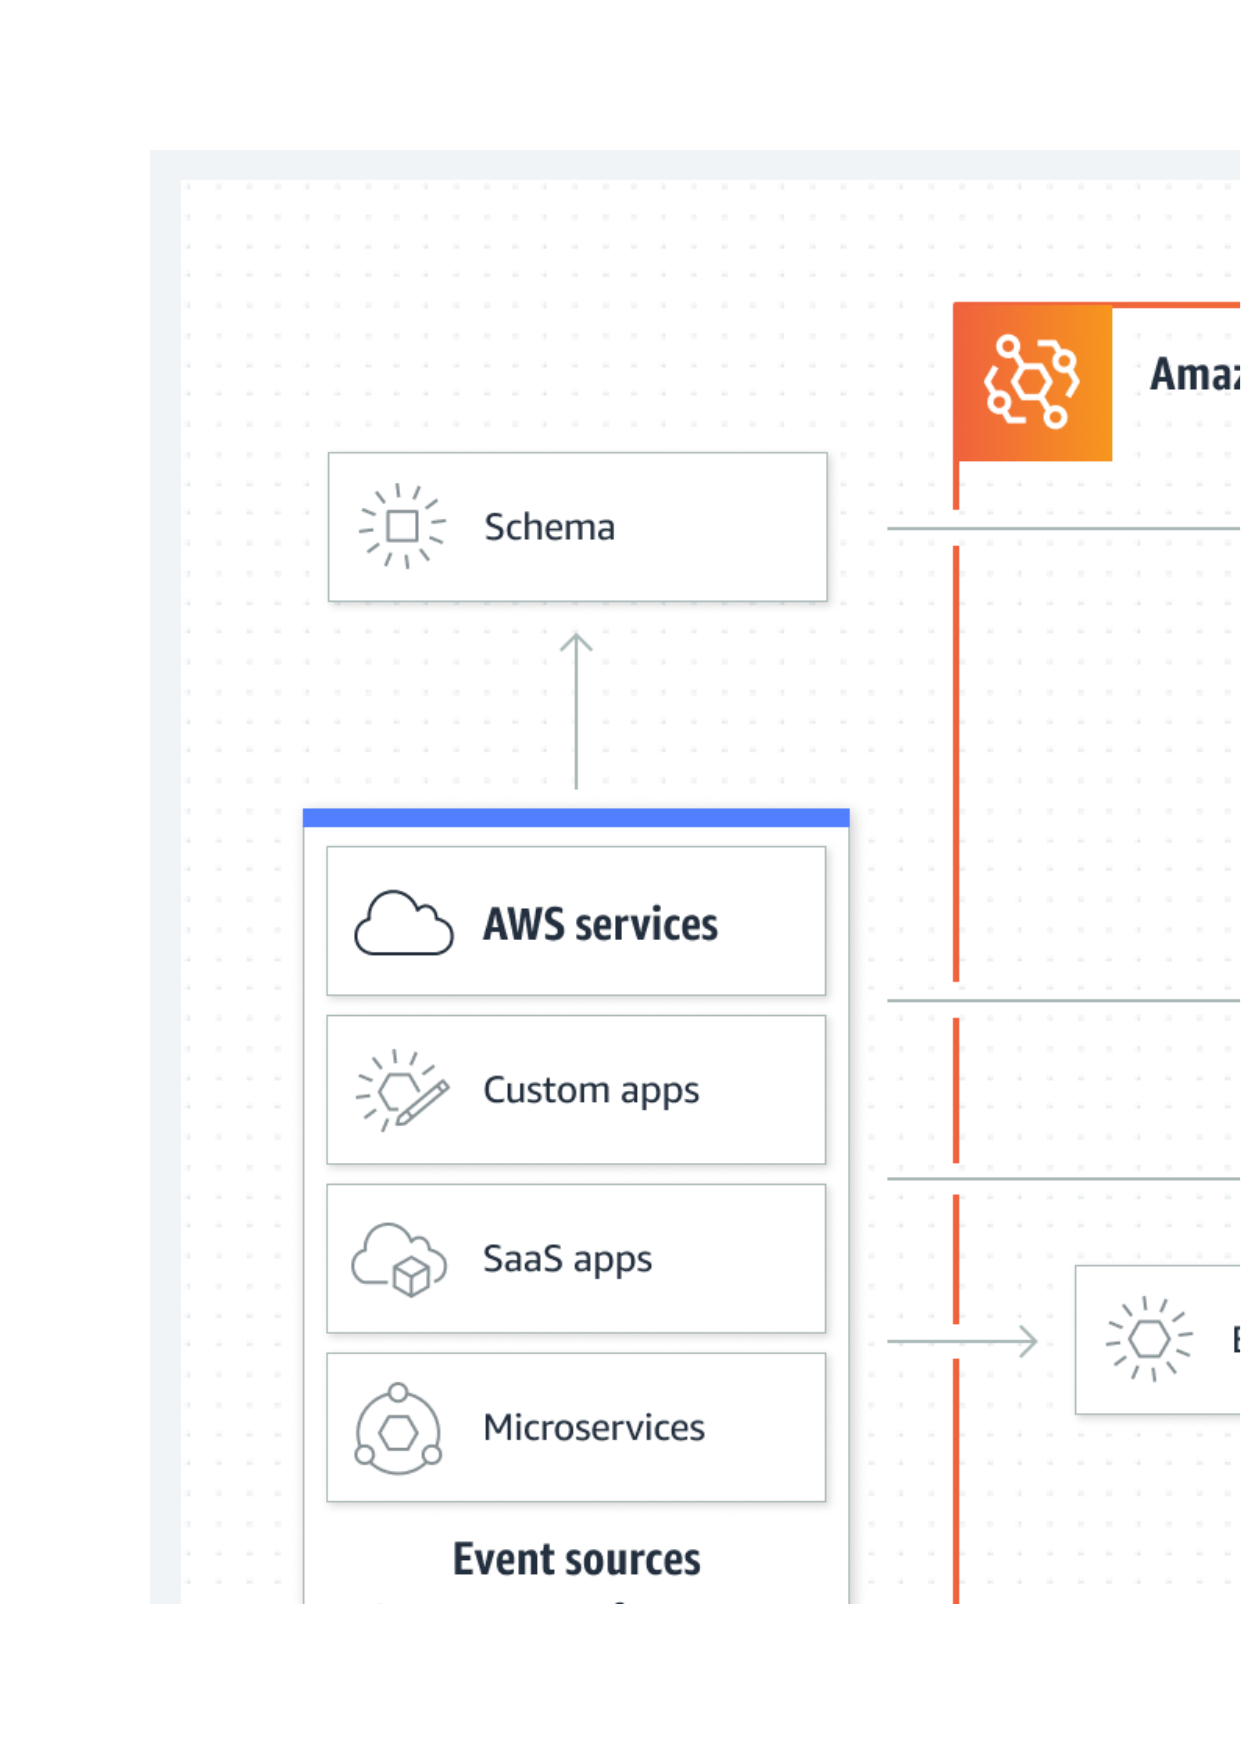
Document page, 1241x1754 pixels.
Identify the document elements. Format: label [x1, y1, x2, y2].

picture [150, 150, 1241, 1604]
